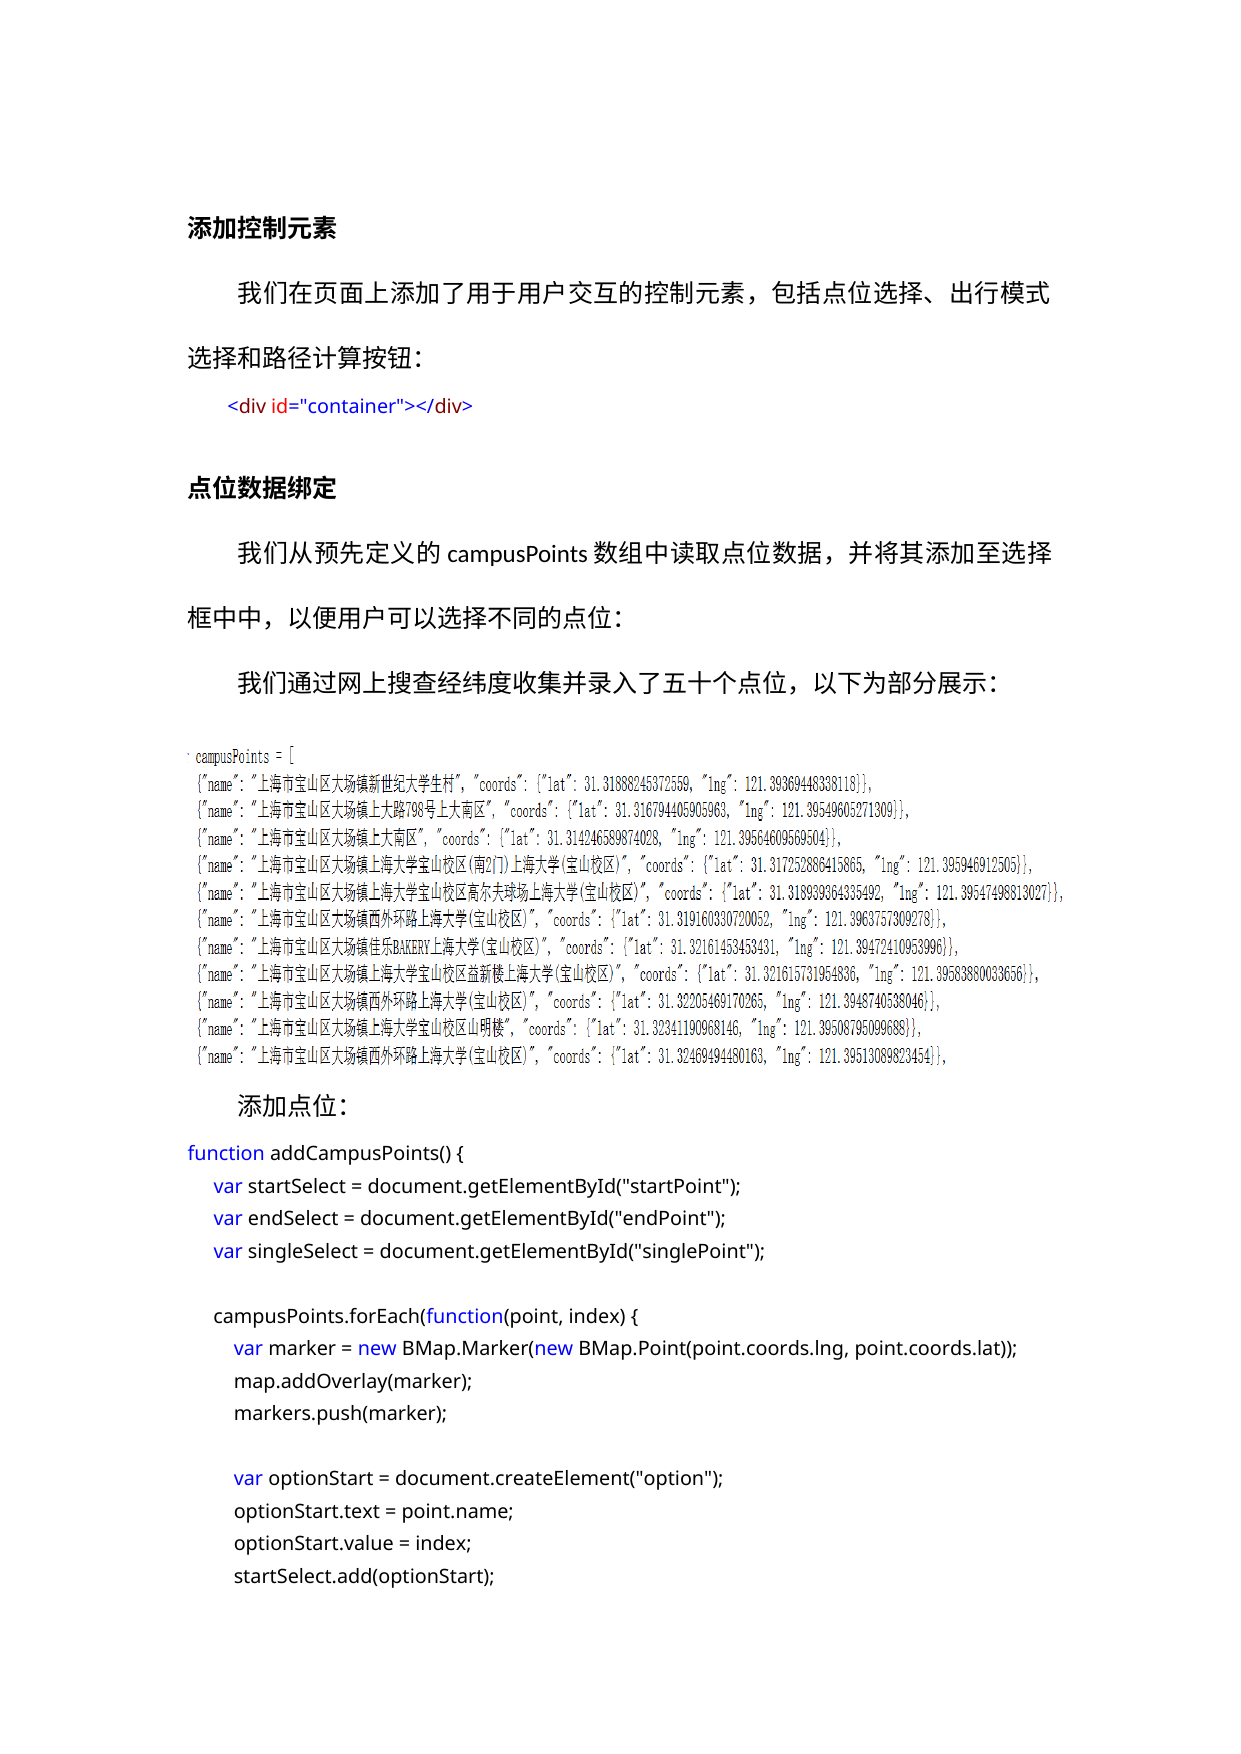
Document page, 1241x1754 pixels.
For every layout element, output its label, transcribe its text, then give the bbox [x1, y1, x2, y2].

list 我们通过网上搜查经纬度收集并录入了五十个点位，以下为部分展示： [187, 649, 1053, 714]
text function addCampusPoints() { [187, 1137, 1053, 1169]
text var startSelect = document.getElementById("startPoint"); [187, 1169, 1053, 1202]
text var marker = new BMap.Marker(new BMap.Point(point.coords.lng, point.coords.lat)); [187, 1332, 1053, 1364]
text 我们在页面上添加了用于用户交互的控制元素，包括点位选择、出行模式选择和路径计算按钮： [187, 259, 1053, 389]
text optionStart.value = index; [187, 1527, 1053, 1559]
text var optionStart = document.createElement("option"); [187, 1462, 1053, 1494]
text markers.push(marker); [187, 1397, 1053, 1429]
list 添加点位： [187, 1072, 1053, 1137]
text <div id="container"></div> [187, 389, 1053, 422]
text var singleSelect = document.getElementById("singlePoint"); [187, 1234, 1053, 1267]
text optionStart.text = point.name; [187, 1494, 1053, 1527]
text campusPoints.forEach(function(point, index) { [187, 1299, 1053, 1332]
text 点位数据绑定 [187, 454, 1053, 519]
text 添加控制元素 [187, 194, 1053, 259]
text map.addOverlay(marker); [187, 1364, 1053, 1397]
text var endSelect = document.getElementById("endPoint"); [187, 1202, 1053, 1234]
text startSelect.add(optionStart); [187, 1559, 1053, 1592]
picture [187, 714, 1186, 1072]
list 我们从预先定义的campusPoints数组中读取点位数据，并将其添加至选择框中中，以便用户可以选择不同的点位： [187, 519, 1053, 649]
